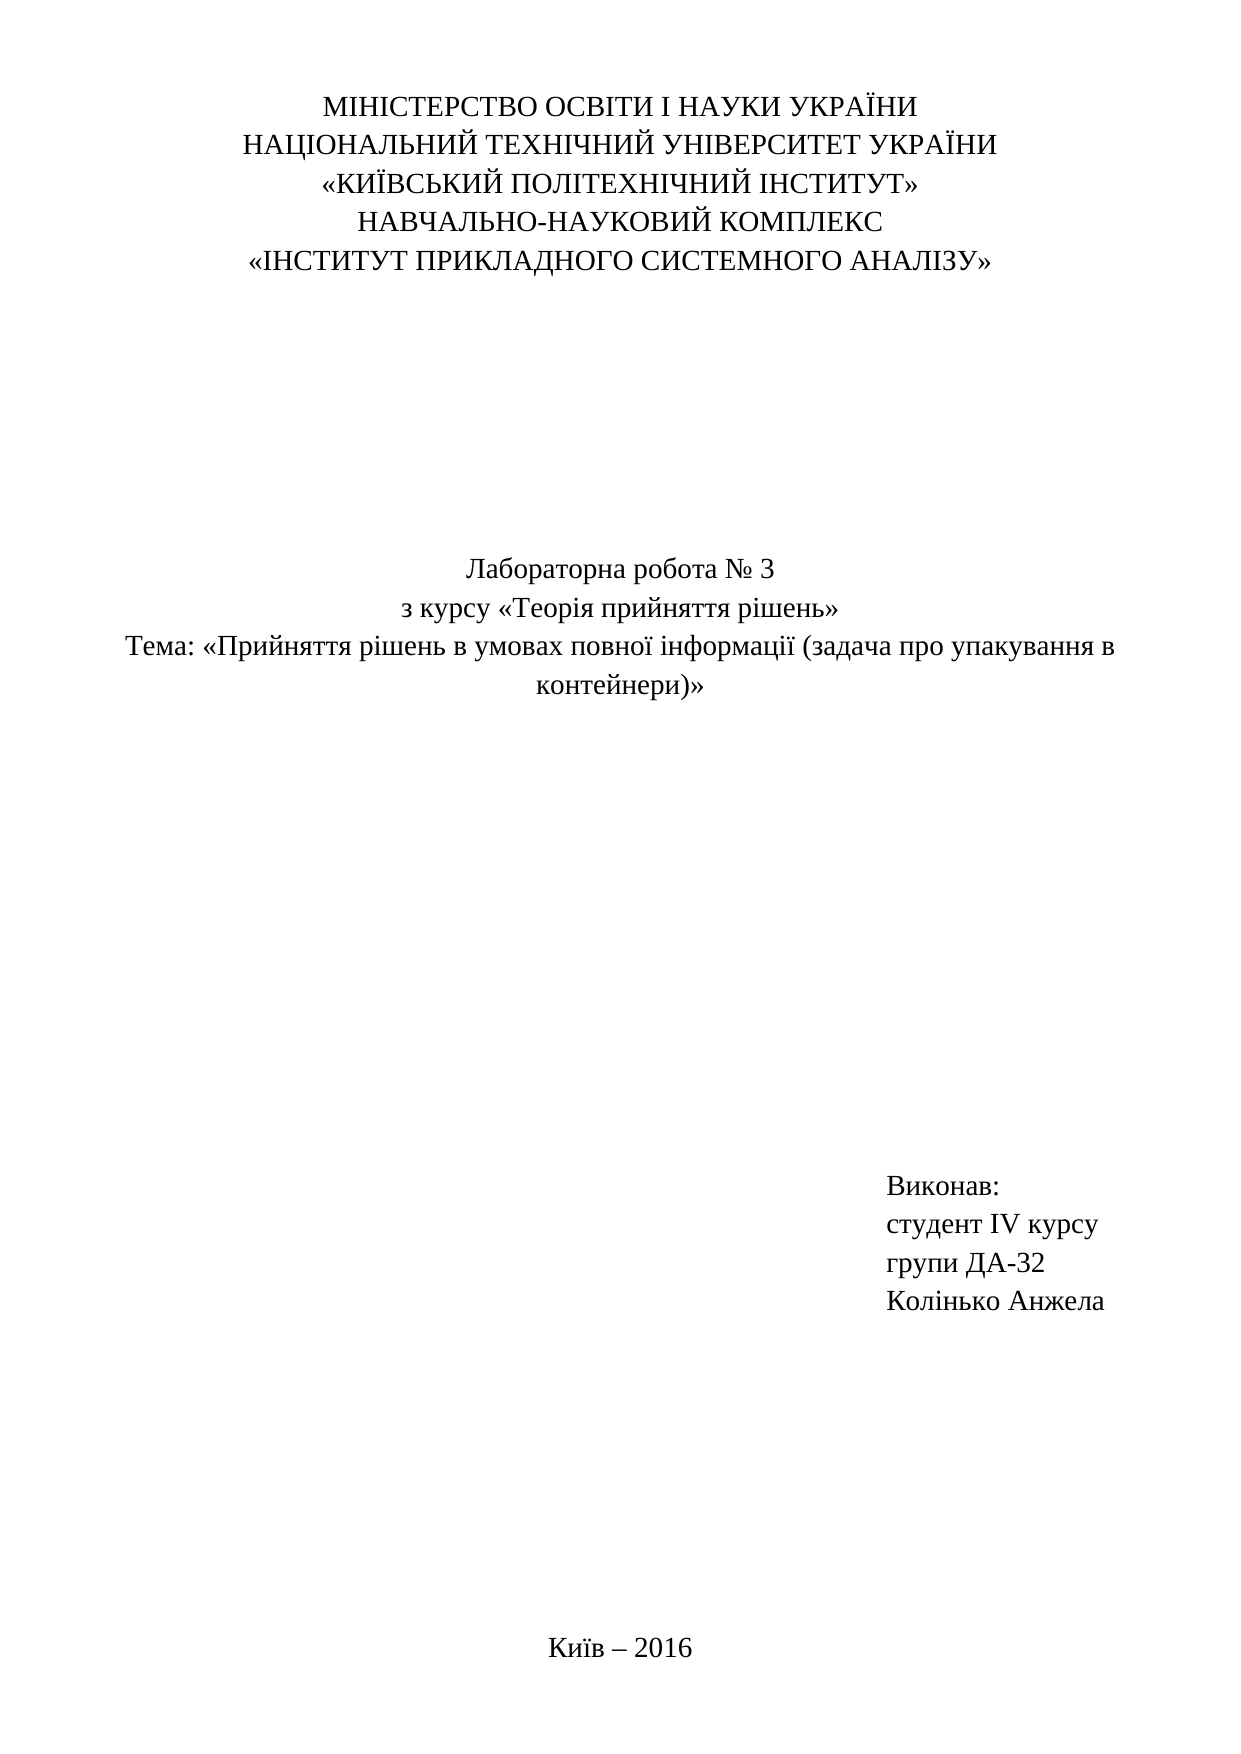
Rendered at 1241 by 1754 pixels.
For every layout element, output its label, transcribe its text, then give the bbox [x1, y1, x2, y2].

text Тема: «Прийняття рішень в умовах повної інформації (задача про упакування в контейнери)» [89, 628, 1152, 700]
text Лабораторна робота № 3 [89, 551, 1152, 585]
text «КИЇВСЬКИЙ ПОЛІТЕХНІЧНИЙ ІНСТИТУТ» [89, 166, 1152, 199]
text з курсу «Теорія прийняття рішень» [89, 590, 1152, 623]
text «ІНСТИТУТ ПРИКЛАДНОГО СИСТЕМНОГО АНАЛІЗУ» [89, 243, 1152, 276]
text МІНІСТЕРСТВО ОСВІТИ І НАУКИ УКРАЇНИ [89, 89, 1152, 122]
text НАЦІОНАЛЬНИЙ ТЕХНІЧНИЙ УНІВЕРСИТЕТ УКРАЇНИ [89, 127, 1152, 161]
text Колінько Анжела [89, 1283, 1152, 1317]
text групи ДА-32 [89, 1245, 1152, 1278]
text Виконав: [89, 1168, 1152, 1201]
text студент IV курсу [89, 1206, 1152, 1240]
text Київ – 2016 [89, 1630, 1152, 1664]
text НАВЧАЛЬНО-НАУКОВИЙ КОМПЛЕКС [89, 204, 1152, 238]
